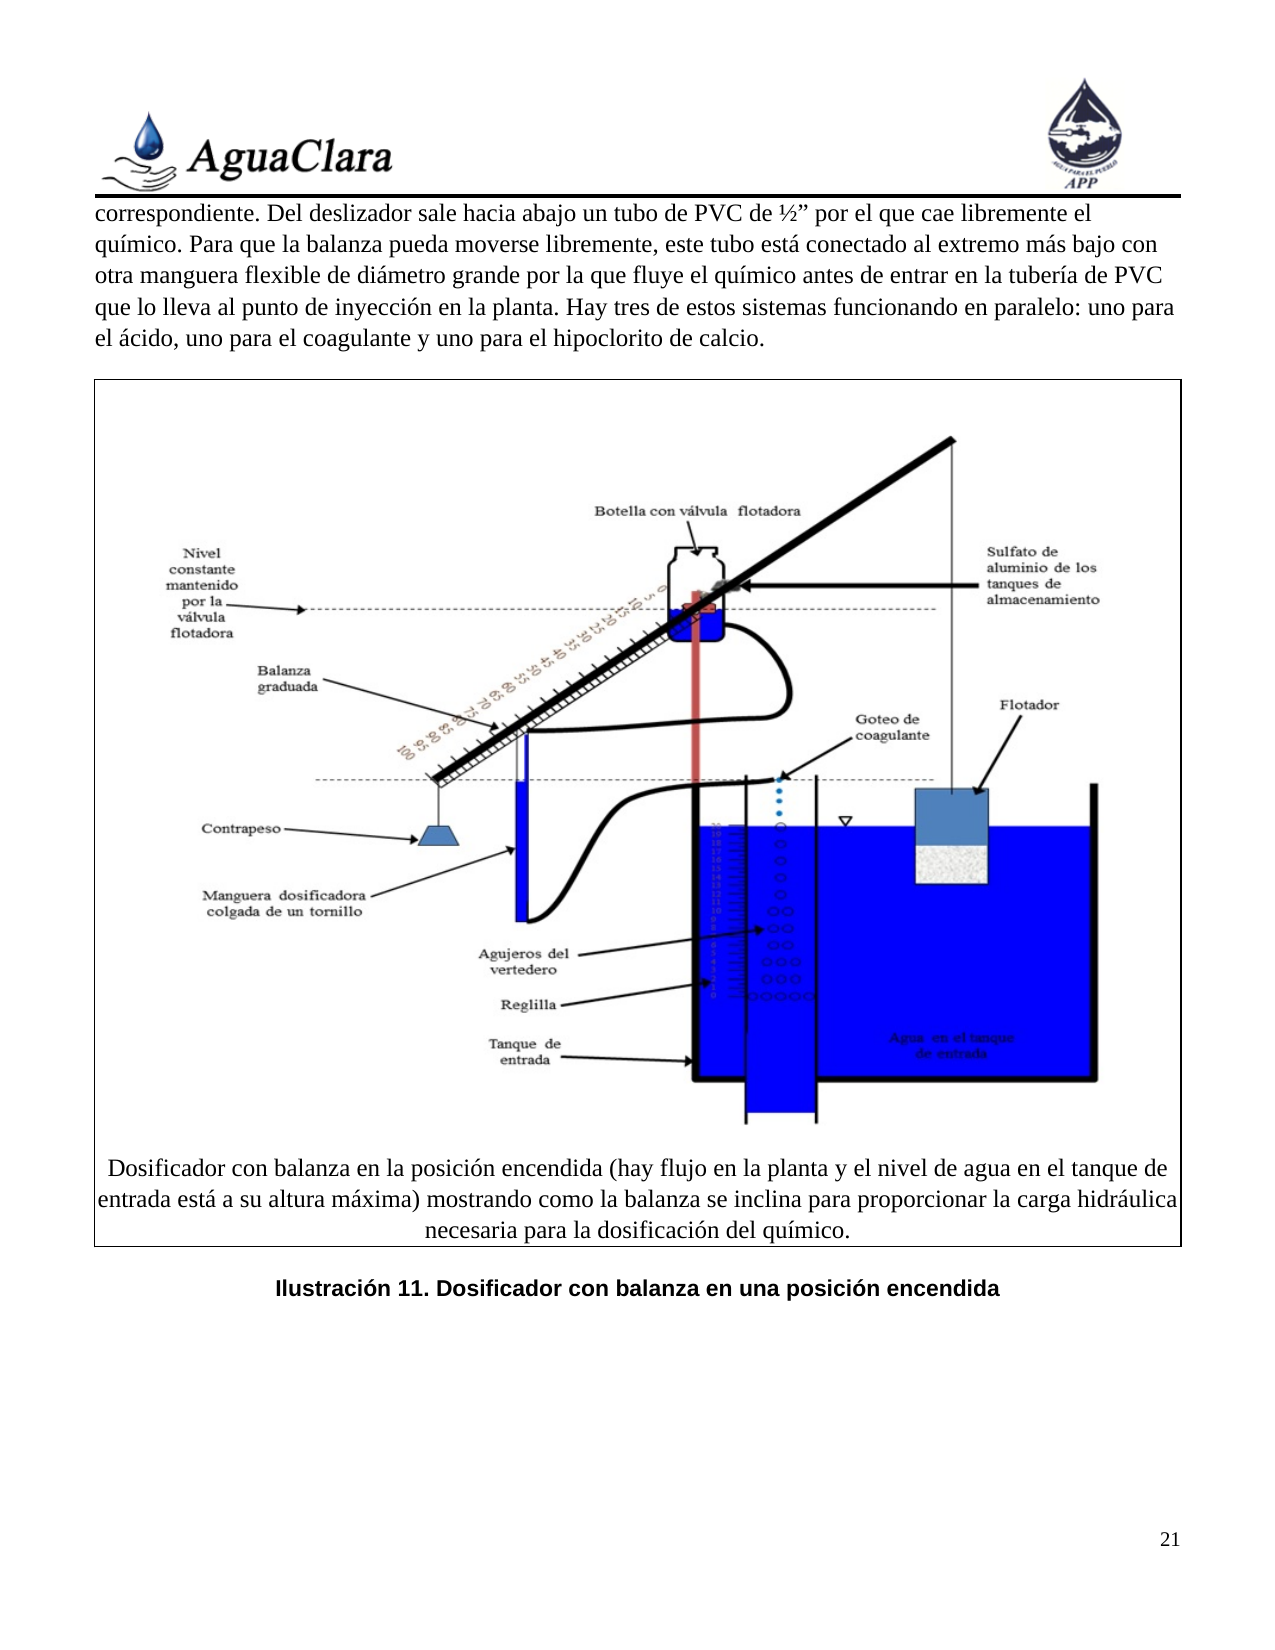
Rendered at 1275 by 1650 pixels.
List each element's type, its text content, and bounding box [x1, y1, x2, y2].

picture [1041, 75, 1134, 194]
text Ilustración 11. Dosificador con balanza en una posición encendida [94, 1275, 1181, 1301]
picture [150, 435, 1125, 1126]
text Dosificador con balanza en la posición encendida (hay flujo en la planta y el nivel de agua en el tanque de entrada está a su altura máxima) mostrando como la balanza se inclina para proporcionar la carga hidráulica necesaria para la dosificación del químico. [95, 1152, 1180, 1246]
picture [94, 111, 412, 194]
